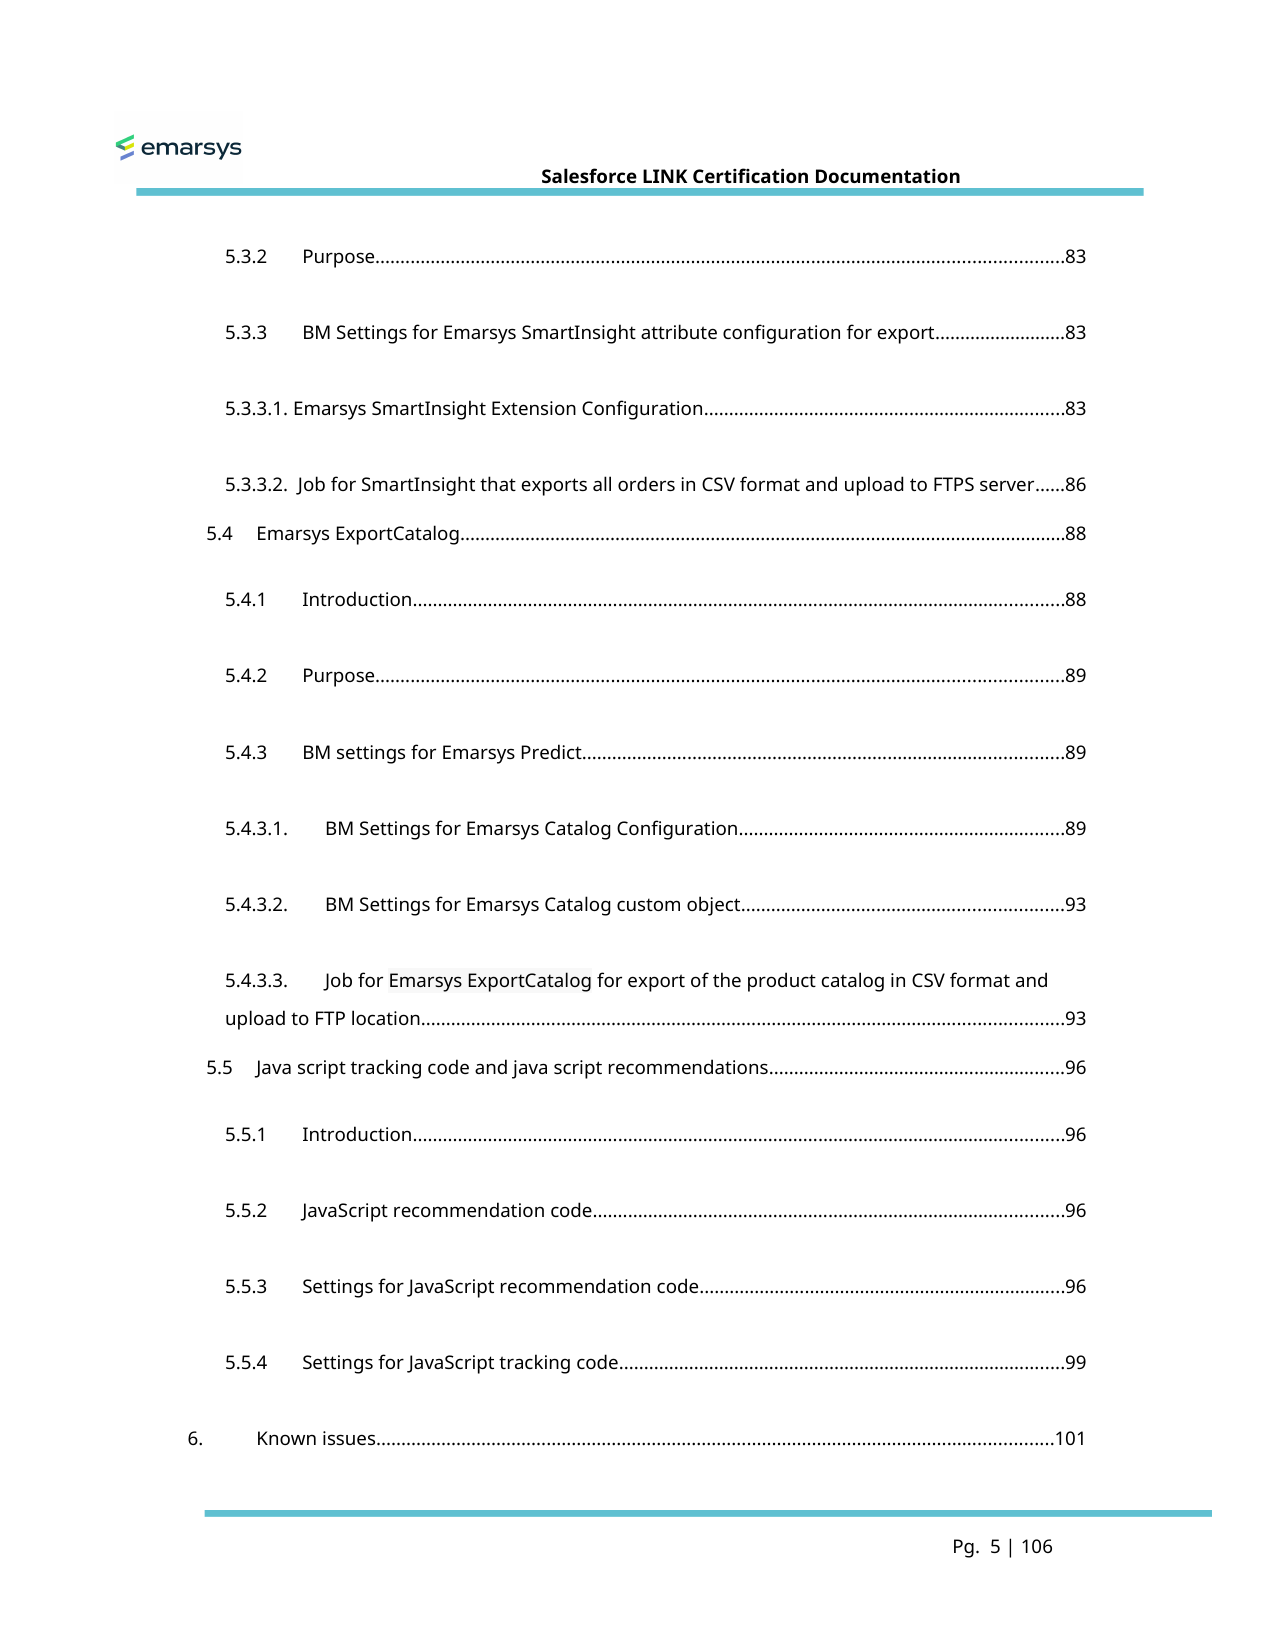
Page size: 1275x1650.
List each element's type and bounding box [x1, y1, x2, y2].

picture [113, 111, 244, 184]
picture [136, 188, 1144, 196]
picture [204, 1510, 1212, 1517]
